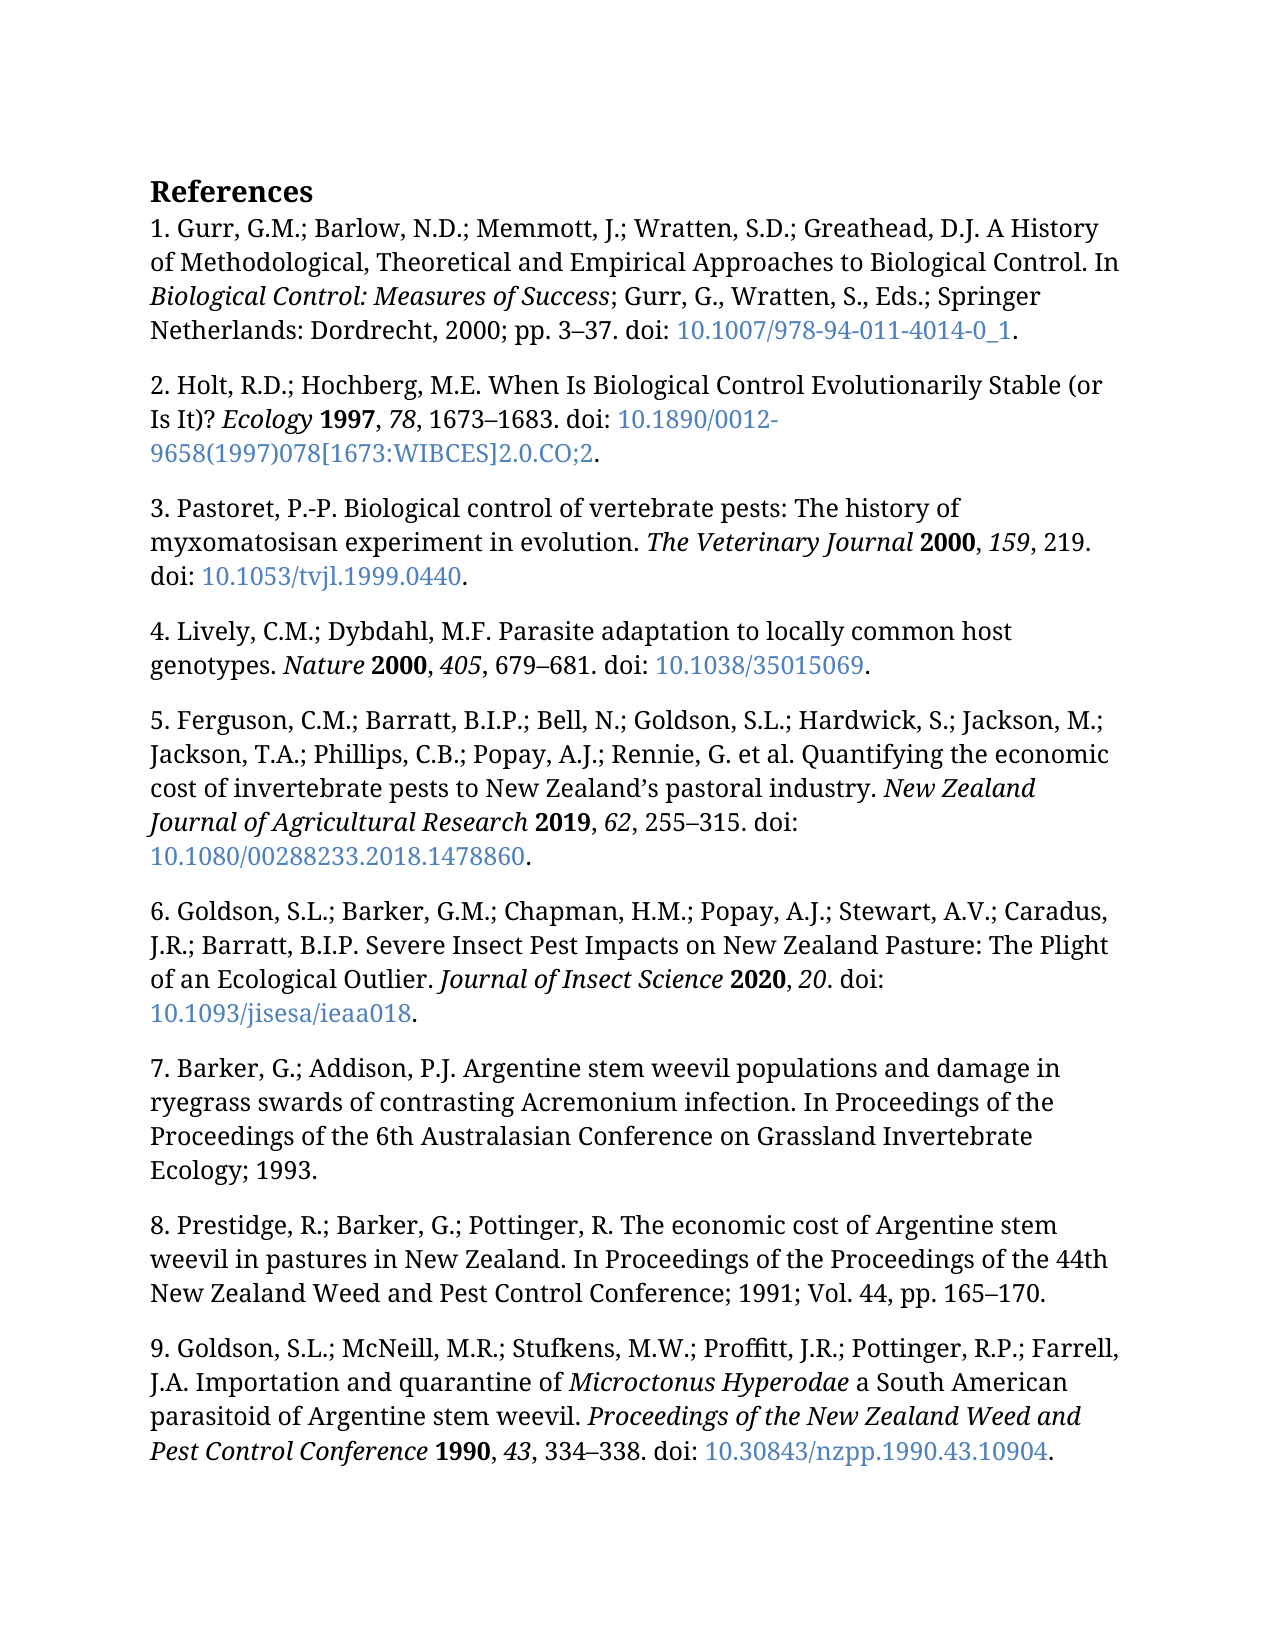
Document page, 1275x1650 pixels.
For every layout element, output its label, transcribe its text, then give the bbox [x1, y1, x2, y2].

text 4. Lively, C.M.; Dybdahl, M.F. Parasite adaptation to locally common host genotypes. Nature 2000, 405, 679–681. doi: 10.1038/35015069. [150, 614, 1125, 682]
text 8. Prestidge, R.; Barker, G.; Pottinger, R. The economic cost of Argentine stem weevil in pastures in New Zealand. In Proceedings of the Proceedings of the 44th New Zealand Weed and Pest Control Conference; 1991; Vol. 44, pp. 165–170. [150, 1208, 1125, 1310]
text 3. Pastoret, P.-P. Biological control of vertebrate pests: The history of myxomatosisan experiment in evolution. The Veterinary Journal 2000, 159, 219. doi: 10.1053/tvjl.1999.0440. [150, 491, 1125, 593]
text 2. Holt, R.D.; Hochberg, M.E. When Is Biological Control Evolutionarily Stable (or Is It)? Ecology 1997, 78, 1673–1683. doi: 10.1890/0012-9658(1997)078[1673:WIBCES]2.0.CO;2. [150, 368, 1125, 470]
text 9. Goldson, S.L.; McNeill, M.R.; Stufkens, M.W.; Proffitt, J.R.; Pottinger, R.P.; Farrell, J.A. Importation and quarantine of Microctonus Hyperodae a South American parasitoid of Argentine stem weevil. Proceedings of the New Zealand Weed and Pest Control Conference 1990, 43, 334–338. doi: 10.30843/nzpp.1990.43.10904. [150, 1331, 1125, 1467]
text 5. Ferguson, C.M.; Barratt, B.I.P.; Bell, N.; Goldson, S.L.; Hardwick, S.; Jackson, M.; Jackson, T.A.; Phillips, C.B.; Popay, A.J.; Rennie, G. et al. Quantifying the economic cost of invertebrate pests to New Zealand’s pastoral industry. New Zealand Journal of Agricultural Research 2019, 62, 255–315. doi: 10.1080/00288233.2018.1478860. [150, 703, 1125, 873]
subtitle References [150, 171, 1125, 211]
text 6. Goldson, S.L.; Barker, G.M.; Chapman, H.M.; Popay, A.J.; Stewart, A.V.; Caradus, J.R.; Barratt, B.I.P. Severe Insect Pest Impacts on New Zealand Pasture: The Plight of an Ecological Outlier. Journal of Insect Science 2020, 20. doi: 10.1093/jisesa/ieaa018. [150, 894, 1125, 1030]
text 1. Gurr, G.M.; Barlow, N.D.; Memmott, J.; Wratten, S.D.; Greathead, D.J. A History of Methodological, Theoretical and Empirical Approaches to Biological Control. In Biological Control: Measures of Success; Gurr, G., Wratten, S., Eds.; Springer Netherlands: Dordrecht, 2000; pp. 3–37. doi: 10.1007/978-94-011-4014-0_1. [150, 211, 1125, 347]
text 7. Barker, G.; Addison, P.J. Argentine stem weevil populations and damage in ryegrass swards of contrasting Acremonium infection. In Proceedings of the Proceedings of the 6th Australasian Conference on Grassland Invertebrate Ecology; 1993. [150, 1051, 1125, 1187]
